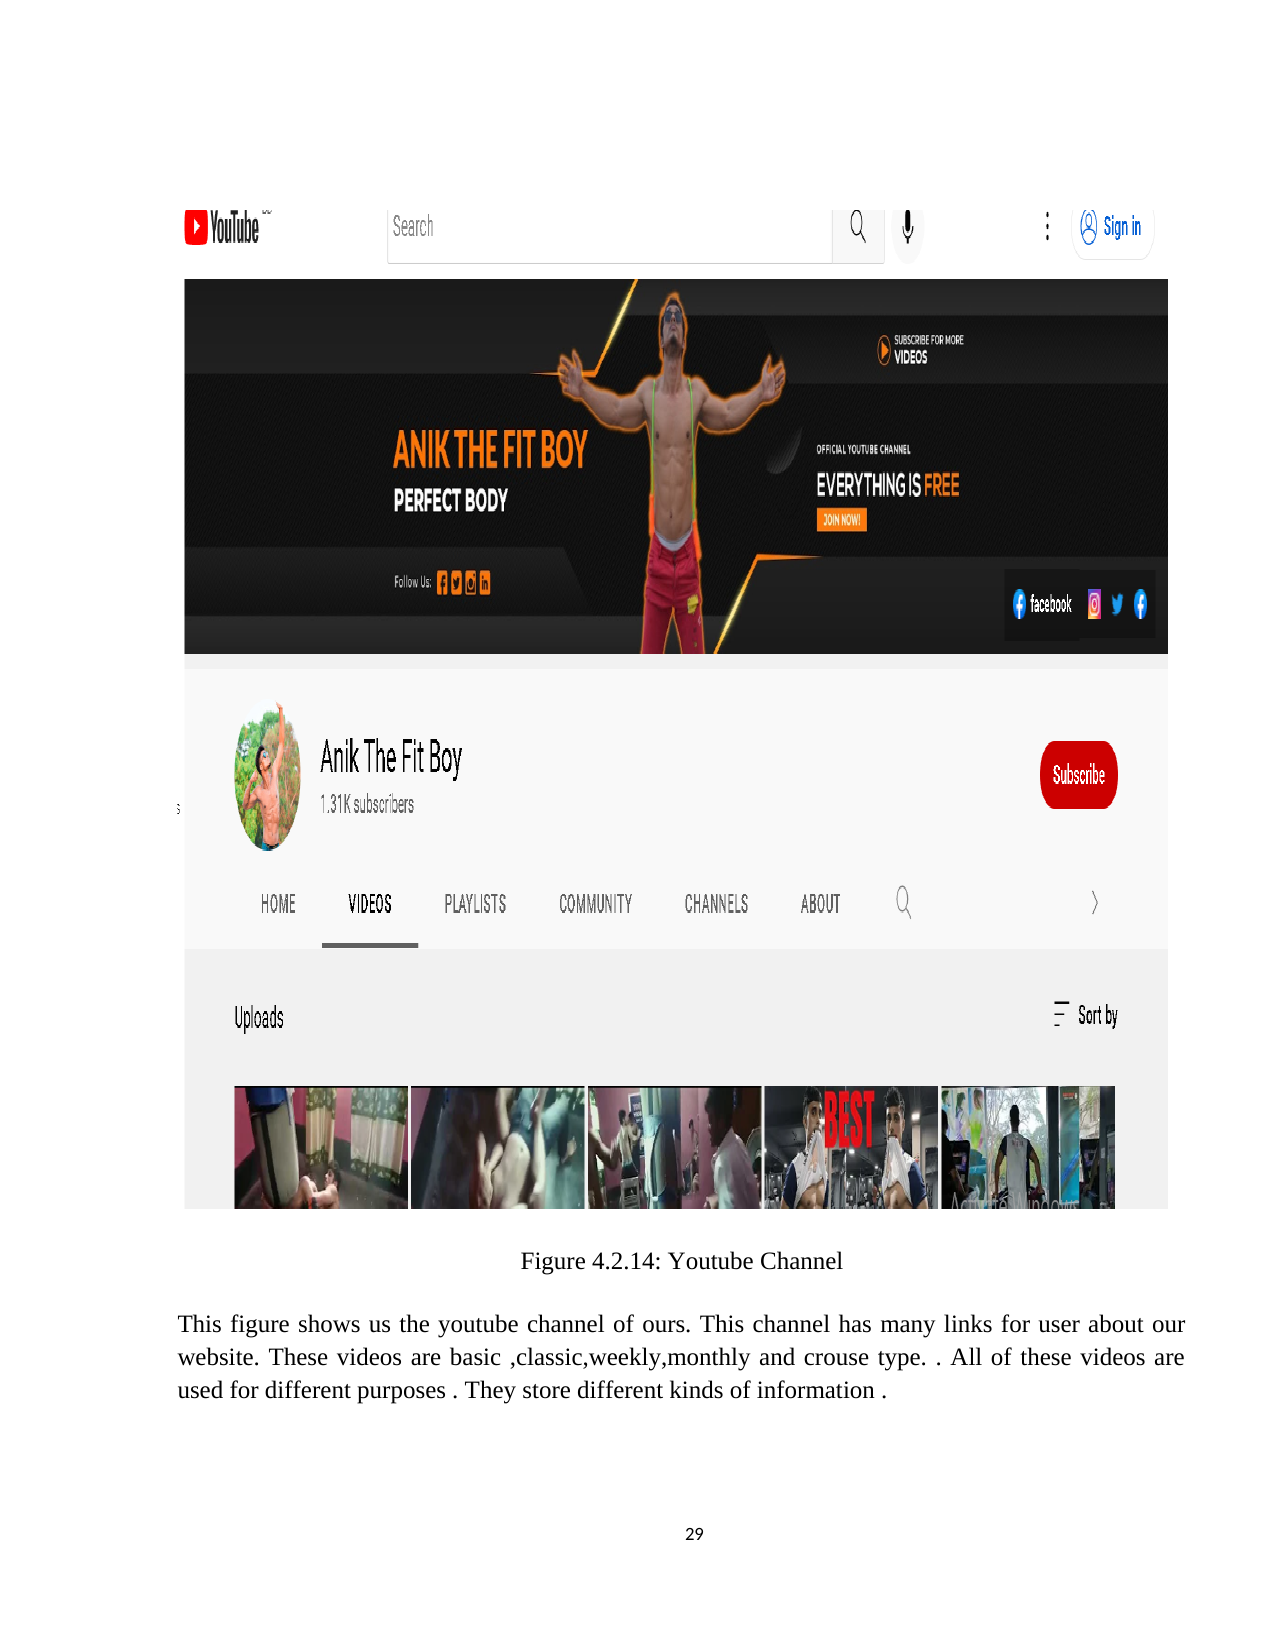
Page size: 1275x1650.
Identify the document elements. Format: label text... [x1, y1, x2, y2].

picture [177, 210, 1168, 1209]
text This figure shows us the youtube channel of ours. This channel has many links for user about our website. These videos are basic ,classic,weekly,monthly and crouse type. . All of these videos are used for different purposes . They store different kinds of information . [177, 1309, 1186, 1404]
text Figure 4.2.14: Youtube Channel [177, 1246, 1186, 1274]
